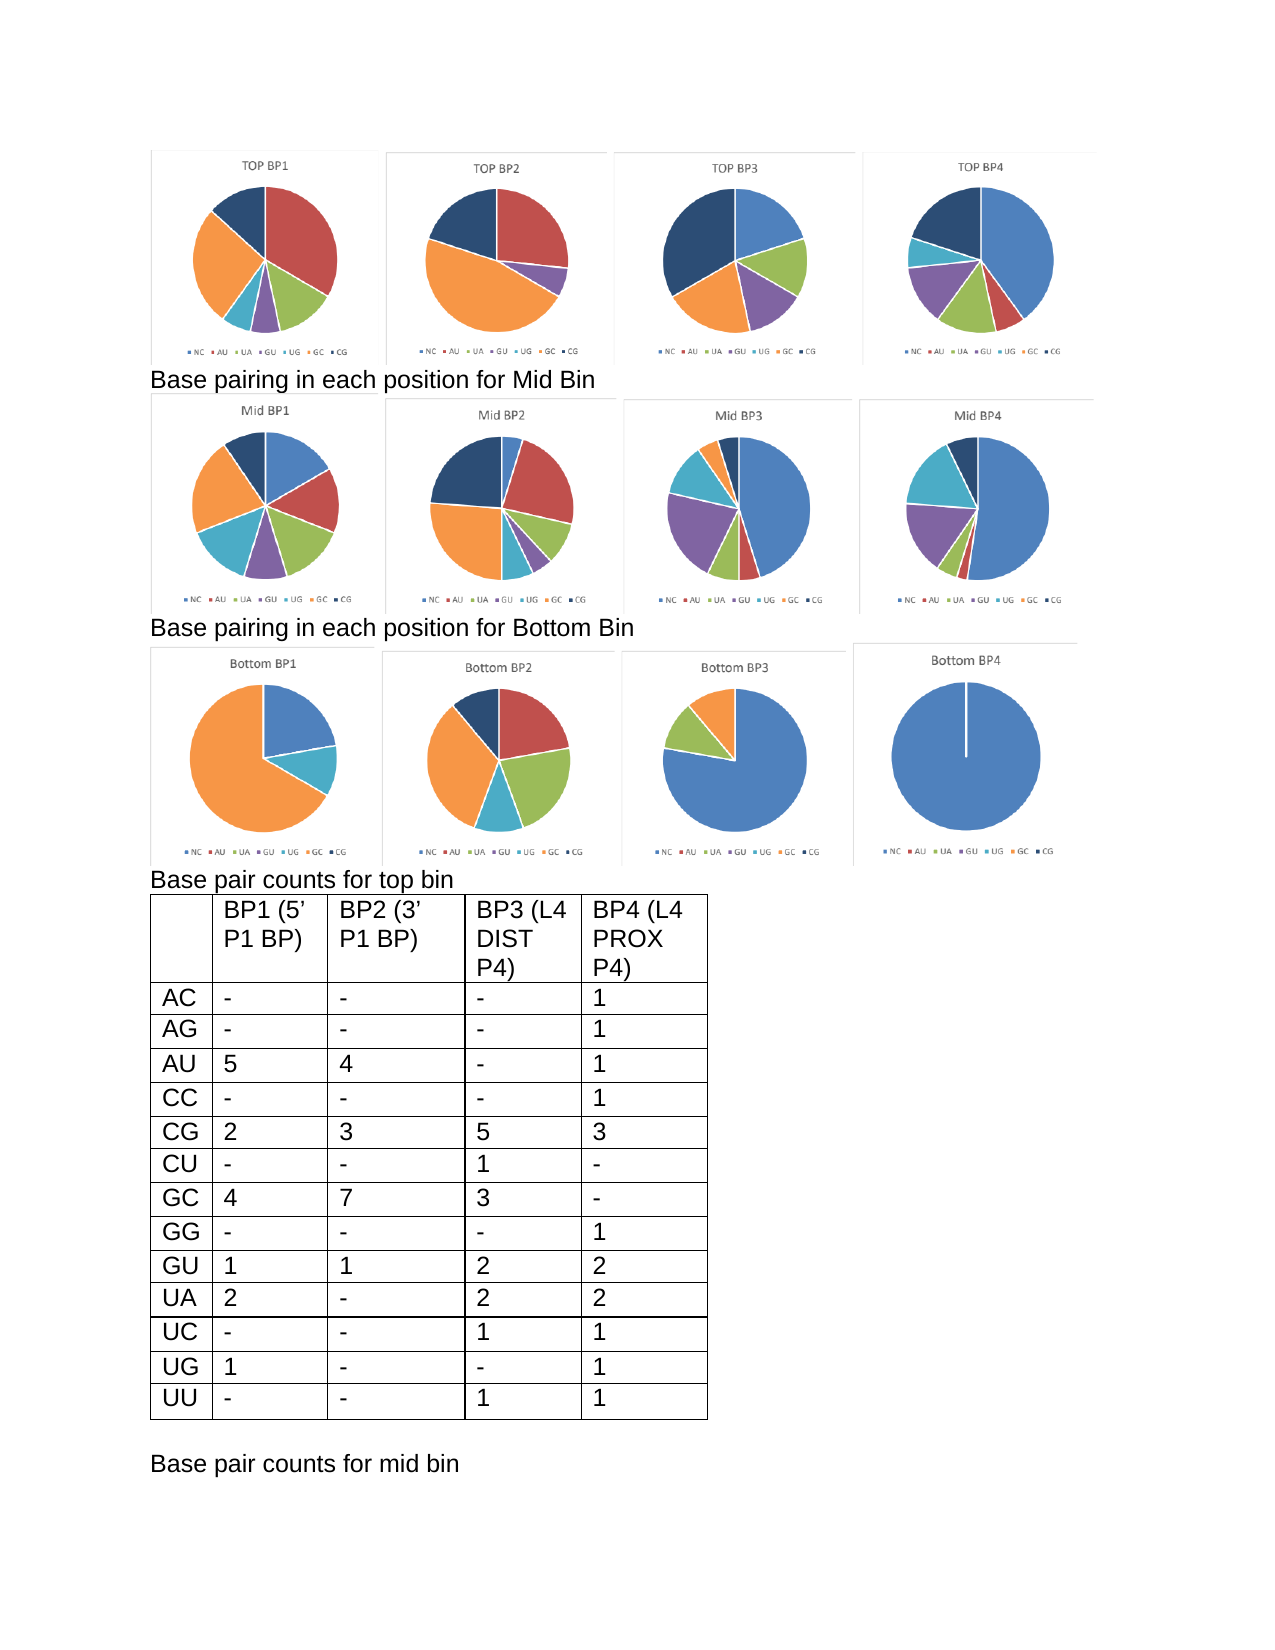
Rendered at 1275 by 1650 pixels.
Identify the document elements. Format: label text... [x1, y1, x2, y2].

table_cell GU [151, 1251, 212, 1282]
table_cell UA [151, 1283, 212, 1316]
table_cell - [328, 1217, 464, 1250]
table_cell UC [151, 1318, 212, 1351]
table_cell 1 [582, 983, 707, 1013]
table_cell 1 [466, 1318, 581, 1351]
table_cell - [328, 1083, 464, 1116]
table_cell - [213, 983, 327, 1013]
table_cell 5 [466, 1117, 581, 1148]
table_cell 3 [328, 1117, 464, 1148]
table_cell AC [151, 983, 212, 1013]
table_header BP2 (3’ P1 BP) [328, 895, 464, 982]
table_cell - [466, 1352, 581, 1382]
table_cell 1 [582, 1217, 707, 1250]
table_cell AU [151, 1049, 212, 1082]
table_cell - [213, 1083, 327, 1116]
table_cell - [213, 1217, 327, 1250]
table_cell 4 [328, 1049, 464, 1082]
table_cell - [328, 1384, 464, 1419]
table_cell GC [151, 1183, 212, 1216]
text Base pair counts for mid bin [150, 1448, 1125, 1477]
table_cell - [328, 1318, 464, 1351]
table_cell 1 [213, 1251, 327, 1282]
table_cell AG [151, 1015, 212, 1048]
table_cell - [328, 1283, 464, 1316]
table_cell 2 [213, 1117, 327, 1148]
table_cell - [466, 983, 581, 1013]
table_cell 1 [582, 1083, 707, 1116]
table_cell - [466, 1083, 581, 1116]
table_cell - [213, 1015, 327, 1048]
table_cell 1 [466, 1149, 581, 1182]
table_cell UU [151, 1384, 212, 1419]
table_cell 7 [328, 1183, 464, 1216]
table_cell 4 [213, 1183, 327, 1216]
table_cell 1 [582, 1015, 707, 1048]
table_cell 1 [213, 1352, 327, 1382]
table_cell 3 [582, 1117, 707, 1148]
table_cell 1 [466, 1384, 581, 1419]
table_cell - [466, 1049, 581, 1082]
table_cell 1 [582, 1318, 707, 1351]
table_cell - [466, 1217, 581, 1250]
table_cell 2 [466, 1283, 581, 1316]
table_cell - [328, 1015, 464, 1048]
table_cell - [582, 1183, 707, 1216]
table_cell GG [151, 1217, 212, 1250]
table_header BP3 (L4 DIST P4) [466, 895, 581, 982]
table_cell 2 [466, 1251, 581, 1282]
table_cell 2 [582, 1283, 707, 1316]
table_cell - [213, 1149, 327, 1182]
table_cell 2 [582, 1251, 707, 1282]
table_cell - [213, 1318, 327, 1351]
table_header BP4 (L4 PROX P4) [582, 895, 707, 982]
table_cell 3 [466, 1183, 581, 1216]
table_header [151, 895, 212, 982]
table_cell 1 [582, 1352, 707, 1382]
table_cell - [466, 1015, 581, 1048]
table_cell - [328, 1352, 464, 1382]
text Base pair counts for top bin [150, 866, 1125, 894]
table_cell - [328, 1149, 464, 1182]
table_cell CU [151, 1149, 212, 1182]
table_cell 1 [328, 1251, 464, 1282]
table_cell - [328, 983, 464, 1013]
table_header BP1 (5’ P1 BP) [213, 895, 327, 982]
table_cell - [213, 1384, 327, 1419]
table_cell 2 [213, 1283, 327, 1316]
table_cell CC [151, 1083, 212, 1116]
table_cell 1 [582, 1049, 707, 1082]
table_cell 5 [213, 1049, 327, 1082]
table_cell UG [151, 1352, 212, 1382]
table_cell CG [151, 1117, 212, 1148]
text Base pairing in each position for Bottom Bin [150, 613, 1125, 642]
table_cell 1 [582, 1384, 707, 1419]
text Base pairing in each position for Mid Bin [150, 365, 1125, 393]
table_cell - [582, 1149, 707, 1182]
